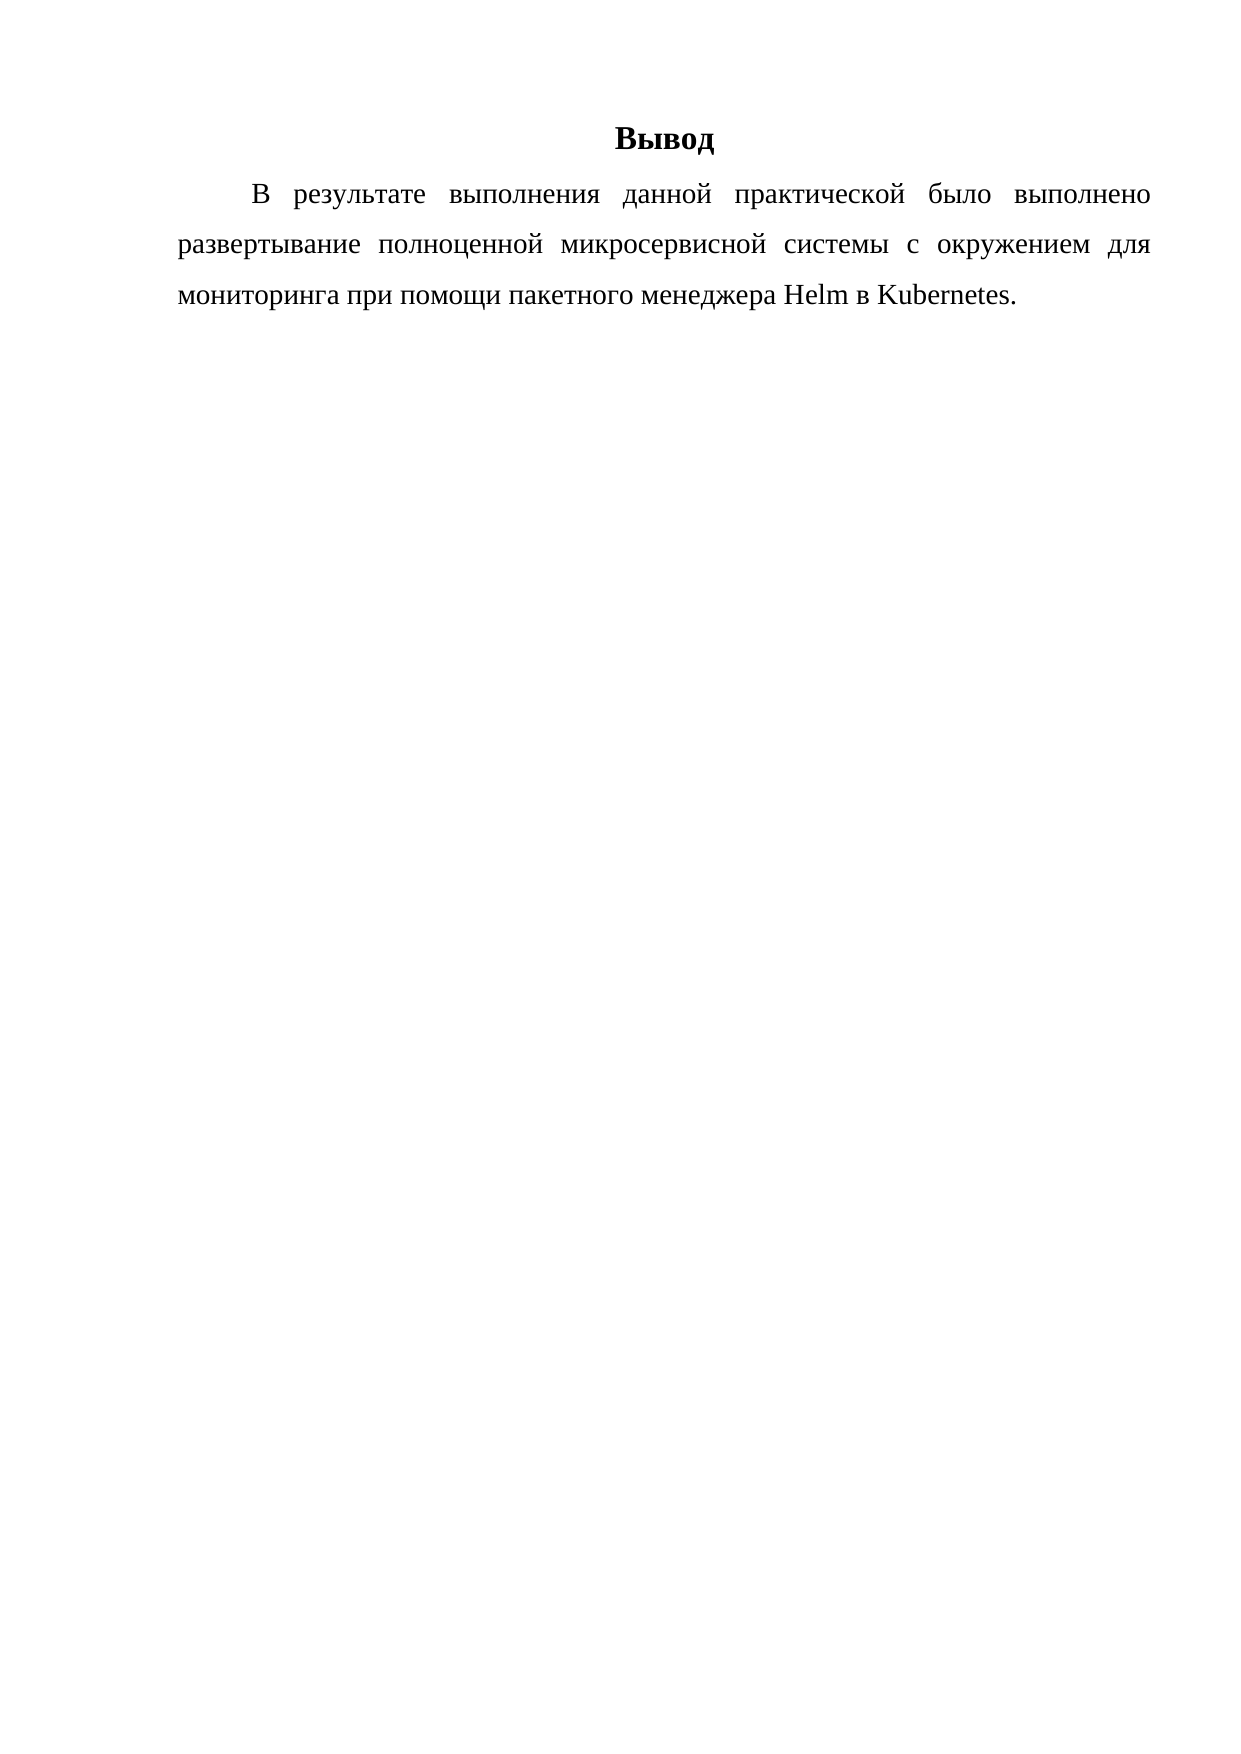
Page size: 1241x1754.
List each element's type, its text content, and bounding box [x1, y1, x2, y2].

text Вывод [177, 118, 1152, 156]
text В результате выполнения данной практической было выполнено развертывание полноценной микросервисной системы с окружением для мониторинга при помощи пакетного менеджера Helm в Kubernetes. [177, 176, 1152, 310]
